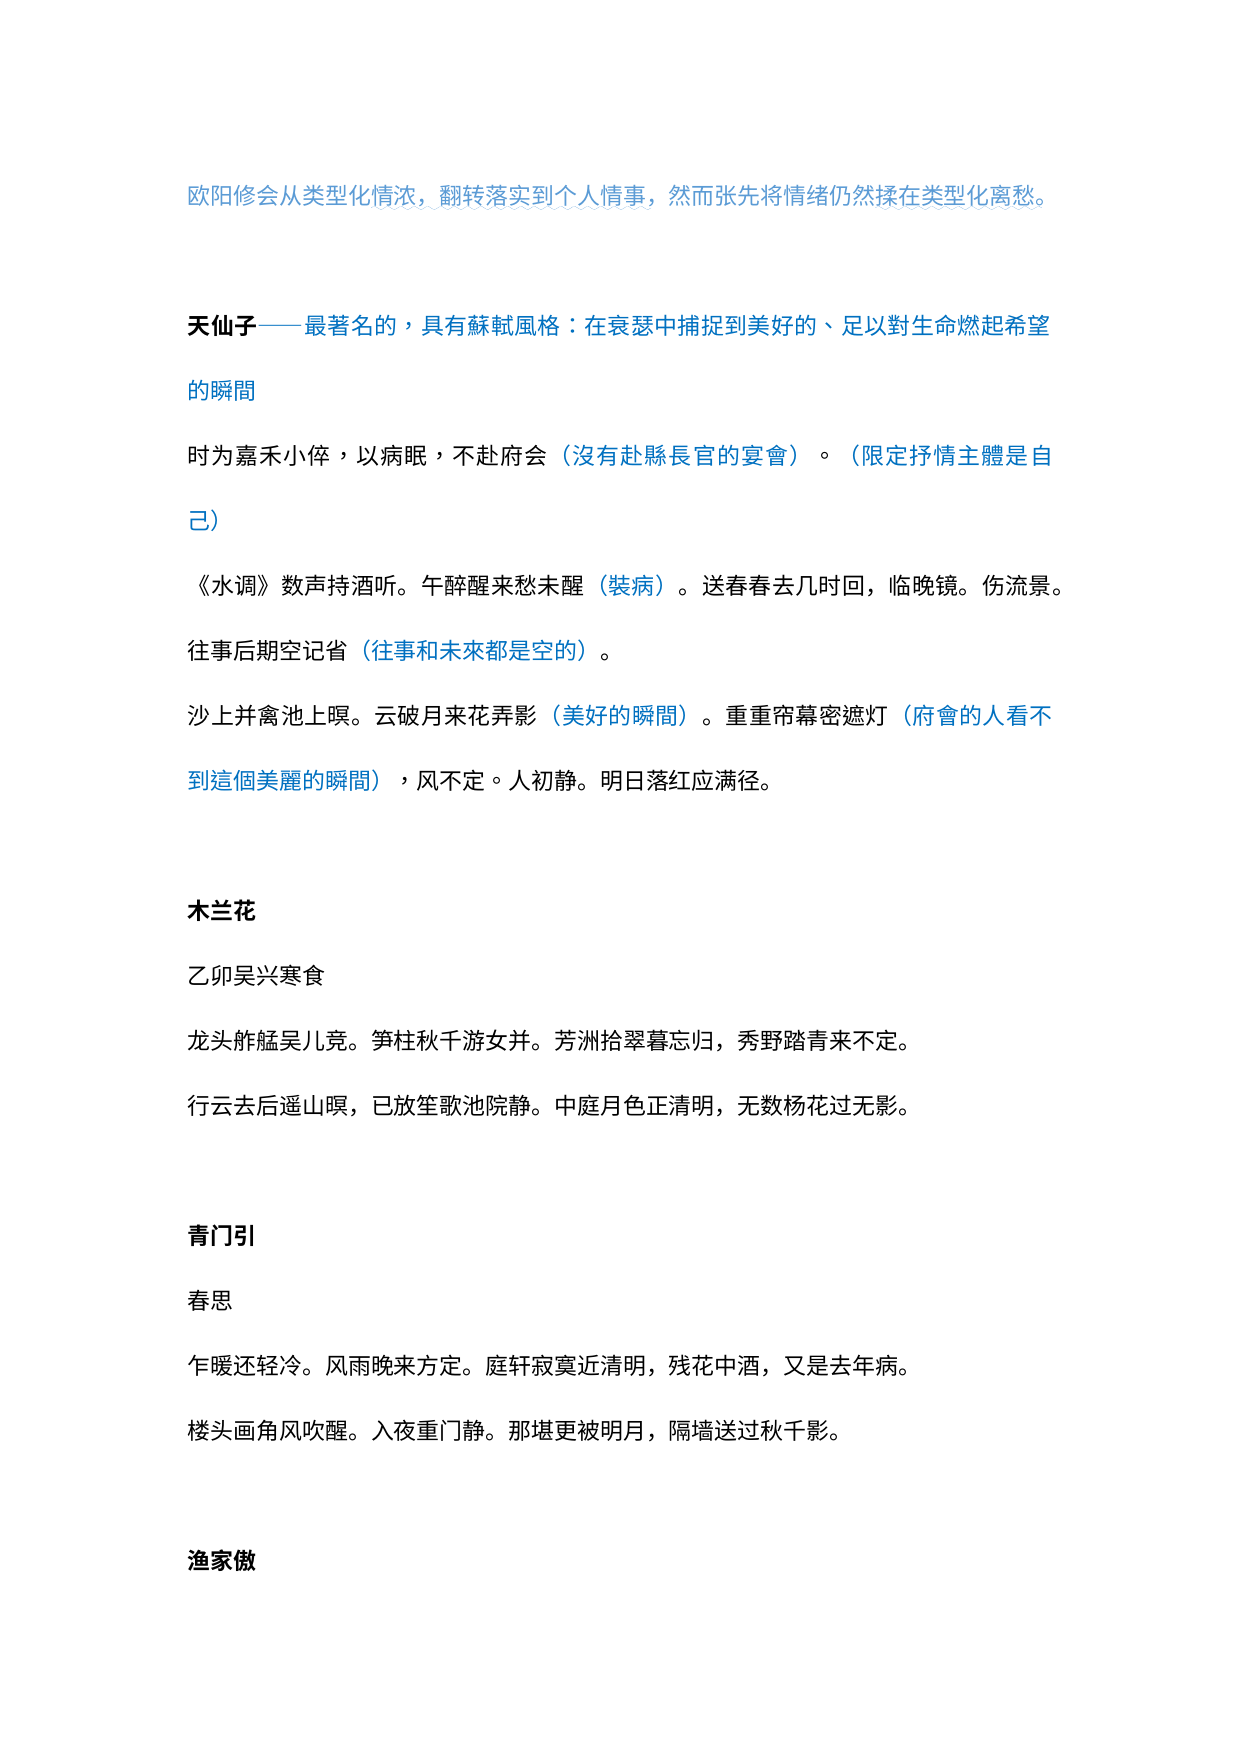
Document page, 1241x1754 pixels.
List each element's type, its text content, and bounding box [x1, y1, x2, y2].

text 乙卯吴兴寒食 [187, 942, 1053, 1007]
text 渔家傲 [187, 1527, 1053, 1592]
text 时为嘉禾小倅，以病眠，不赴府会（沒有赴縣長官的宴會）。（限定抒情主體是自己） [187, 422, 1053, 552]
text 青门引 [187, 1202, 1053, 1267]
text 天仙子——最著名的，具有蘇軾風格：在衰瑟中捕捉到美好的、足以對生命燃起希望的瞬間 [187, 292, 1053, 422]
text 龙头舴艋吴儿竞。笋柱秋千游女并。芳洲拾翠暮忘归，秀野踏青来不定。 [187, 1007, 1053, 1072]
text 《水调》数声持酒听。午醉醒来愁未醒（裝病）。送春春去几时回，临晚镜。伤流景。往事后期空记省（往事和未來都是空的）。 [187, 552, 1053, 682]
text 乍暖还轻冷。风雨晚来方定。庭轩寂寞近清明，残花中酒，又是去年病。 [187, 1332, 1053, 1397]
text 春思 [187, 1267, 1053, 1332]
text 欧阳修会从类型化情浓，翻转落实到个人情事，然而张先将情绪仍然揉在类型化离愁。 [187, 162, 1053, 227]
text 沙上并禽池上暝。云破月来花弄影（美好的瞬間）。重重帘幕密遮灯（府會的人看不到這個美麗的瞬間），风不定。人初静。明日落红应满径。 [187, 682, 1053, 812]
text 木兰花 [187, 877, 1053, 942]
text 楼头画角风吹醒。入夜重门静。那堪更被明月，隔墙送过秋千影。 [187, 1397, 1053, 1462]
text 行云去后遥山暝，已放笙歌池院静。中庭月色正清明，无数杨花过无影。 [187, 1072, 1053, 1137]
